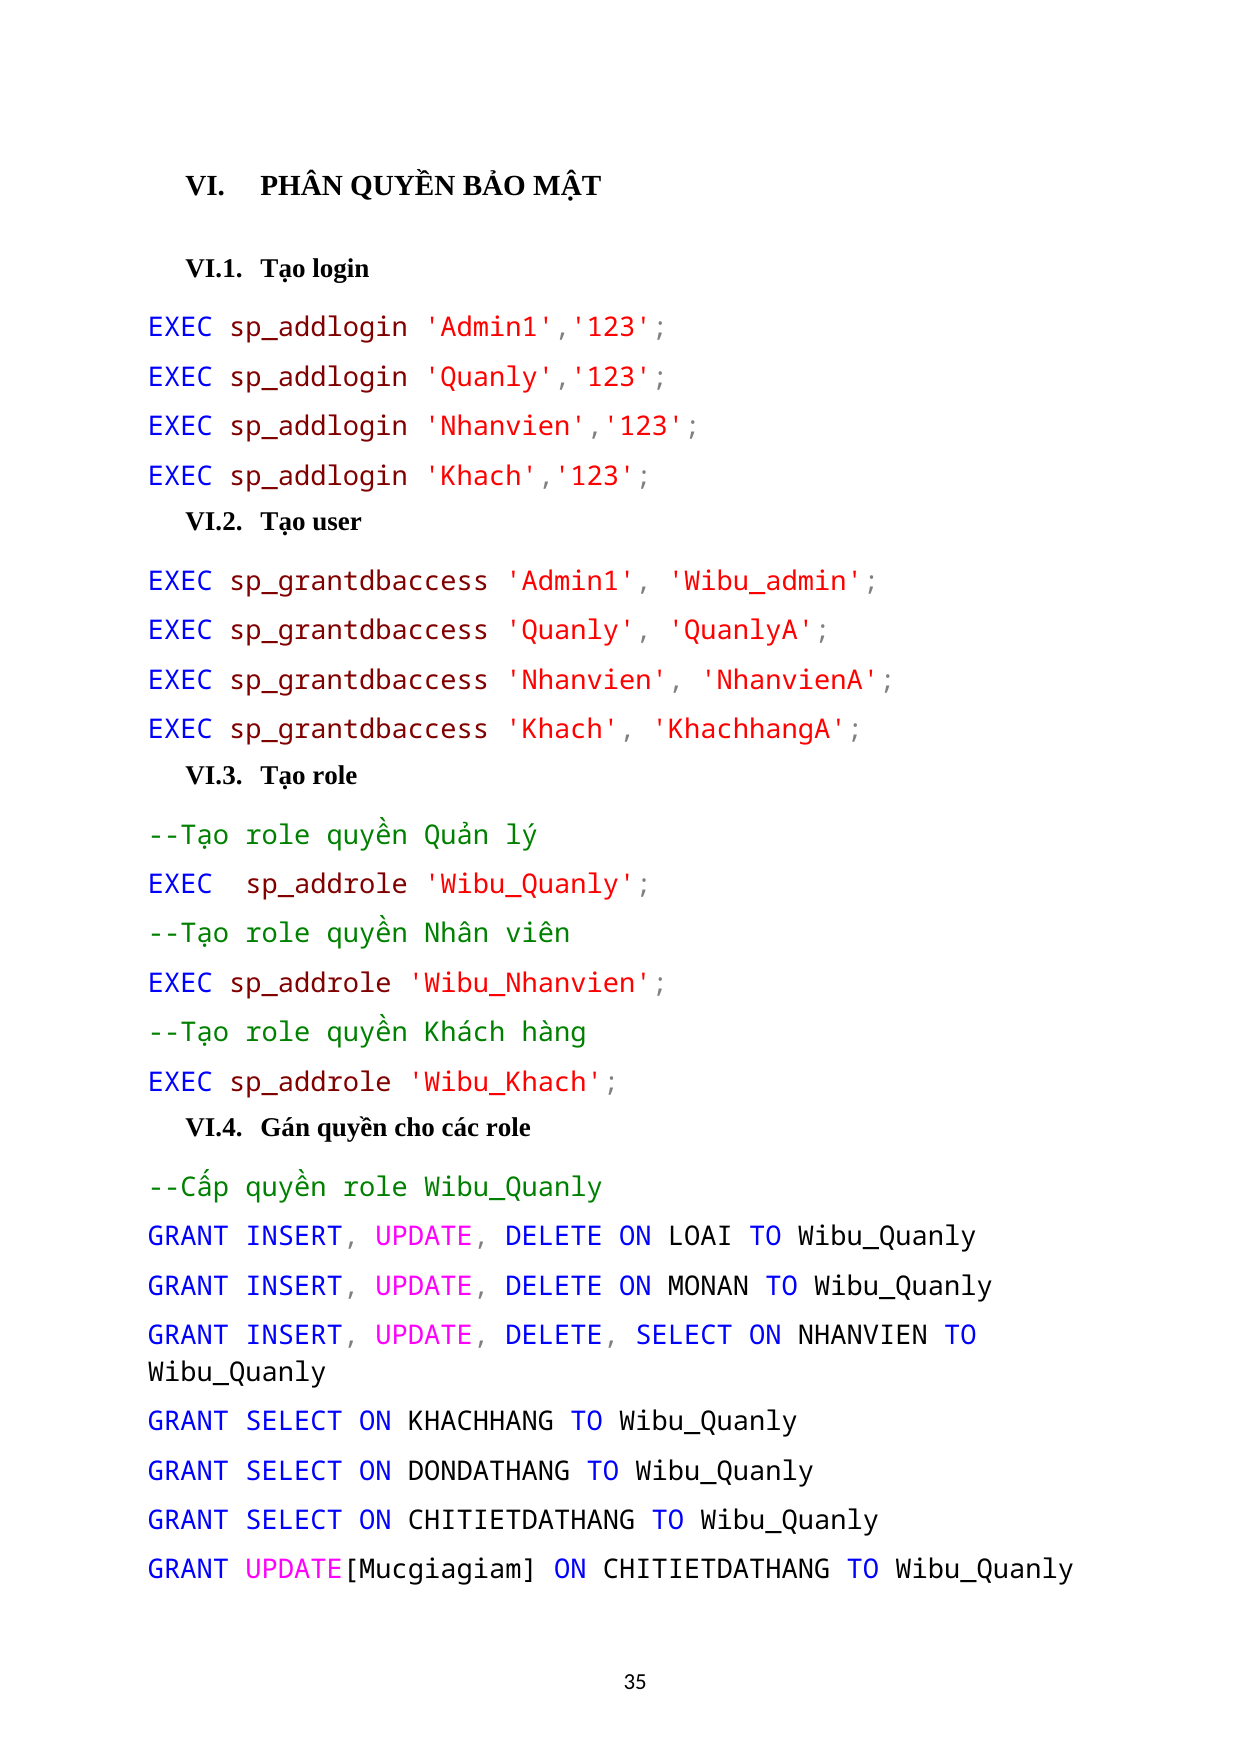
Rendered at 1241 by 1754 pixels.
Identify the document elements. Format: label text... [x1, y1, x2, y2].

text EXEC sp_grantdbaccess 'Quanly', 'QuanlyA'; [148, 611, 1122, 648]
list Tạo login [185, 252, 1122, 283]
text GRANT SELECT ON KHACHHANG TO Wibu_Quanly [148, 1402, 1122, 1439]
text --Tạo role quyền Nhân viên [148, 914, 1122, 951]
text EXEC sp_addlogin 'Khach','123'; [148, 456, 1122, 493]
text EXEC sp_grantdbaccess 'Khach', 'KhachhangA'; [148, 709, 1122, 746]
text EXEC sp_addrole 'Wibu_Nhanvien'; [148, 963, 1122, 1000]
text --Cấp quyền role Wibu_Quanly [148, 1167, 1122, 1204]
text EXEC sp_grantdbaccess 'Nhanvien', 'NhanvienA'; [148, 660, 1122, 697]
text EXEC sp_addlogin 'Nhanvien','123'; [148, 407, 1122, 443]
text EXEC sp_grantdbaccess 'Admin1', 'Wibu_admin'; [148, 561, 1122, 598]
text GRANT SELECT ON CHITIETDATHANG TO Wibu_Quanly [148, 1501, 1122, 1537]
text EXEC sp_addlogin 'Admin1','123'; [148, 308, 1122, 345]
text GRANT UPDATE[Mucgiagiam] ON CHITIETDATHANG TO Wibu_Quanly [148, 1550, 1122, 1587]
text EXEC sp_addlogin 'Quanly','123'; [148, 357, 1122, 394]
text GRANT INSERT, UPDATE, DELETE ON LOAI TO Wibu_Quanly [148, 1217, 1122, 1254]
text EXEC sp_addrole 'Wibu_Khach'; [148, 1062, 1122, 1099]
list PHÂN QUYỀN BẢO MẬT [185, 168, 1122, 202]
list Tạo user [185, 505, 1122, 536]
text GRANT INSERT, UPDATE, DELETE, SELECT ON NHANVIEN TO Wibu_Quanly [148, 1316, 1122, 1389]
text --Tạo role quyền Quản lý [148, 815, 1122, 852]
text GRANT SELECT ON DONDATHANG TO Wibu_Quanly [148, 1451, 1122, 1488]
list Gán quyền cho các role [185, 1111, 1122, 1142]
text EXEC sp_addrole 'Wibu_Quanly'; [148, 864, 1122, 901]
text GRANT INSERT, UPDATE, DELETE ON MONAN TO Wibu_Quanly [148, 1266, 1122, 1303]
text --Tạo role quyền Khách hàng [148, 1013, 1122, 1049]
list Tạo role [185, 759, 1122, 790]
